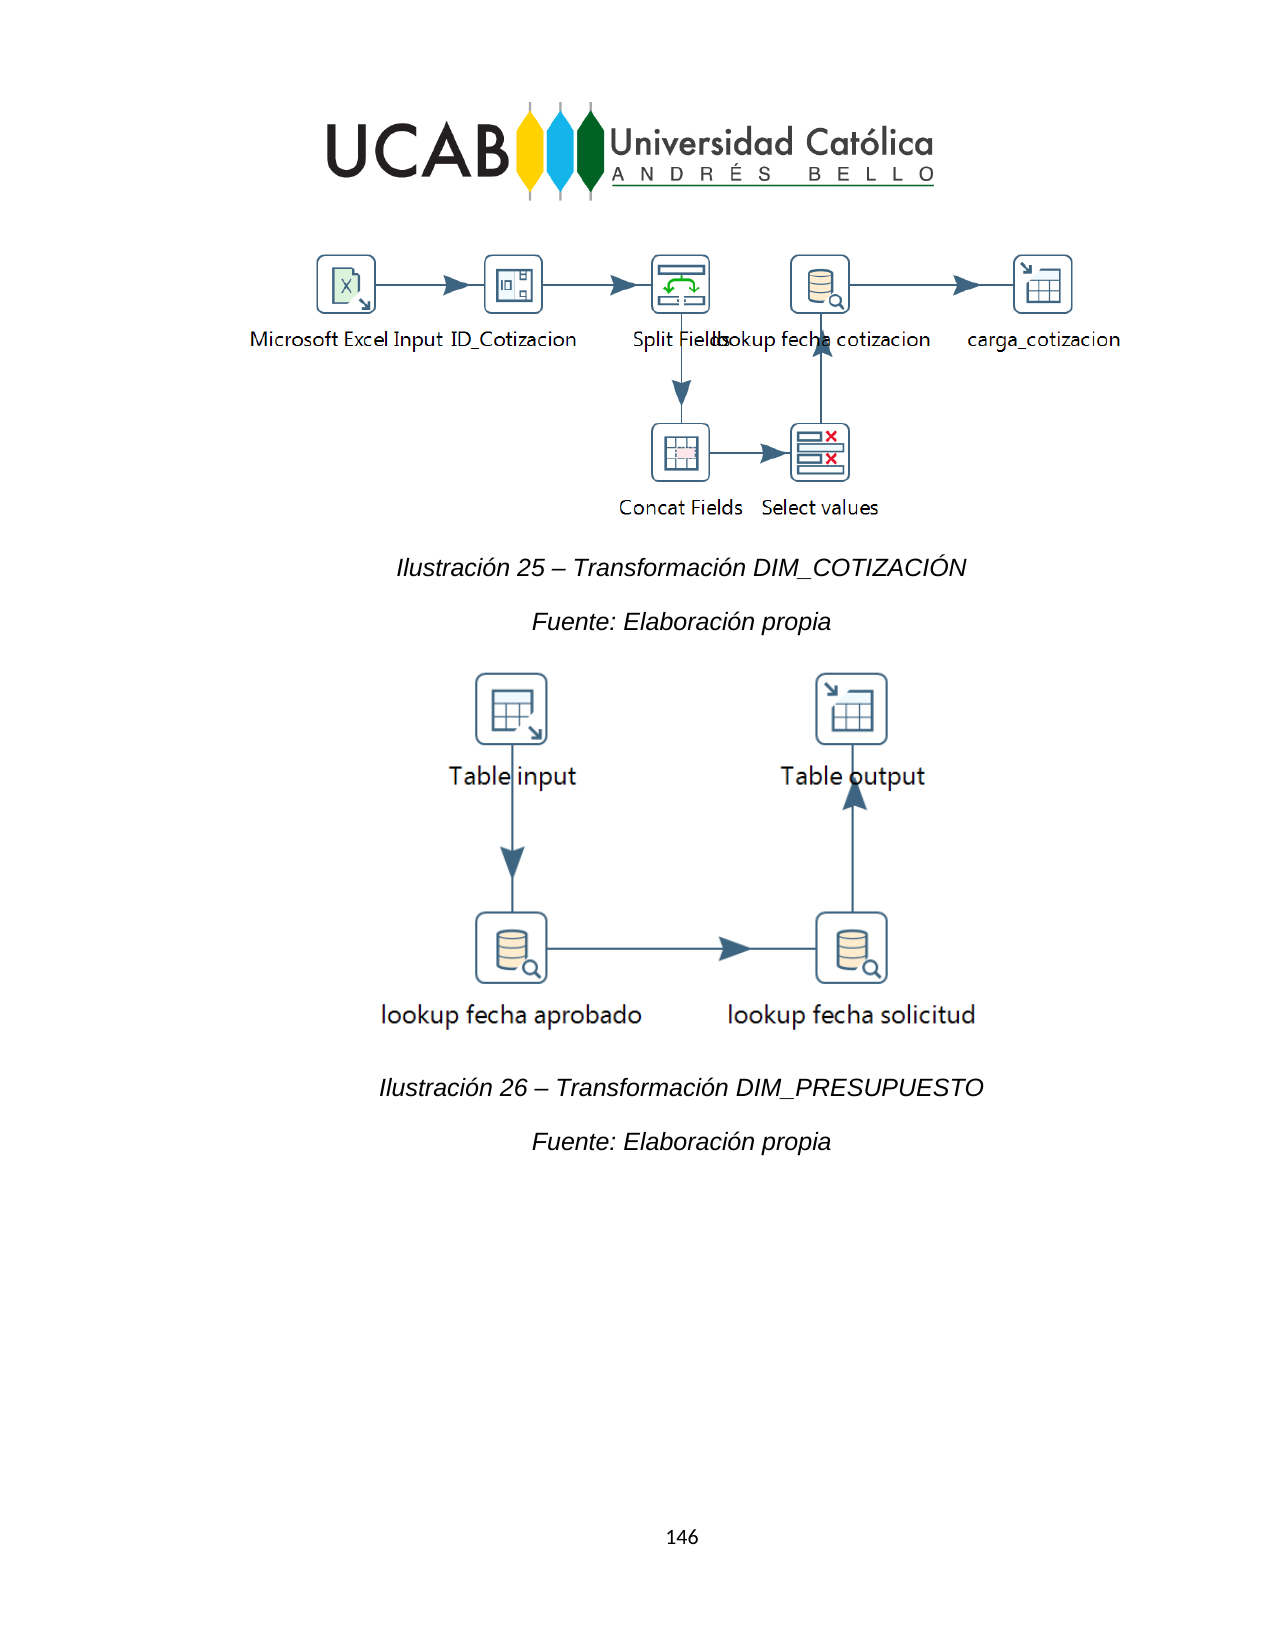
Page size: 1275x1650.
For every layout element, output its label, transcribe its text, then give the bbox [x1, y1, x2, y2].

picture [327, 102, 934, 201]
picture [371, 661, 993, 1049]
text Fuente: Elaboración propia [236, 1127, 1127, 1156]
text Fuente: Elaboración propia [236, 607, 1127, 636]
text Ilustración 26 – Transformación DIM_PRESUPUESTO [236, 1073, 1127, 1102]
text Ilustración 25 – Transformación DIM_COTIZACIÓN [236, 553, 1127, 582]
picture [237, 233, 1127, 529]
